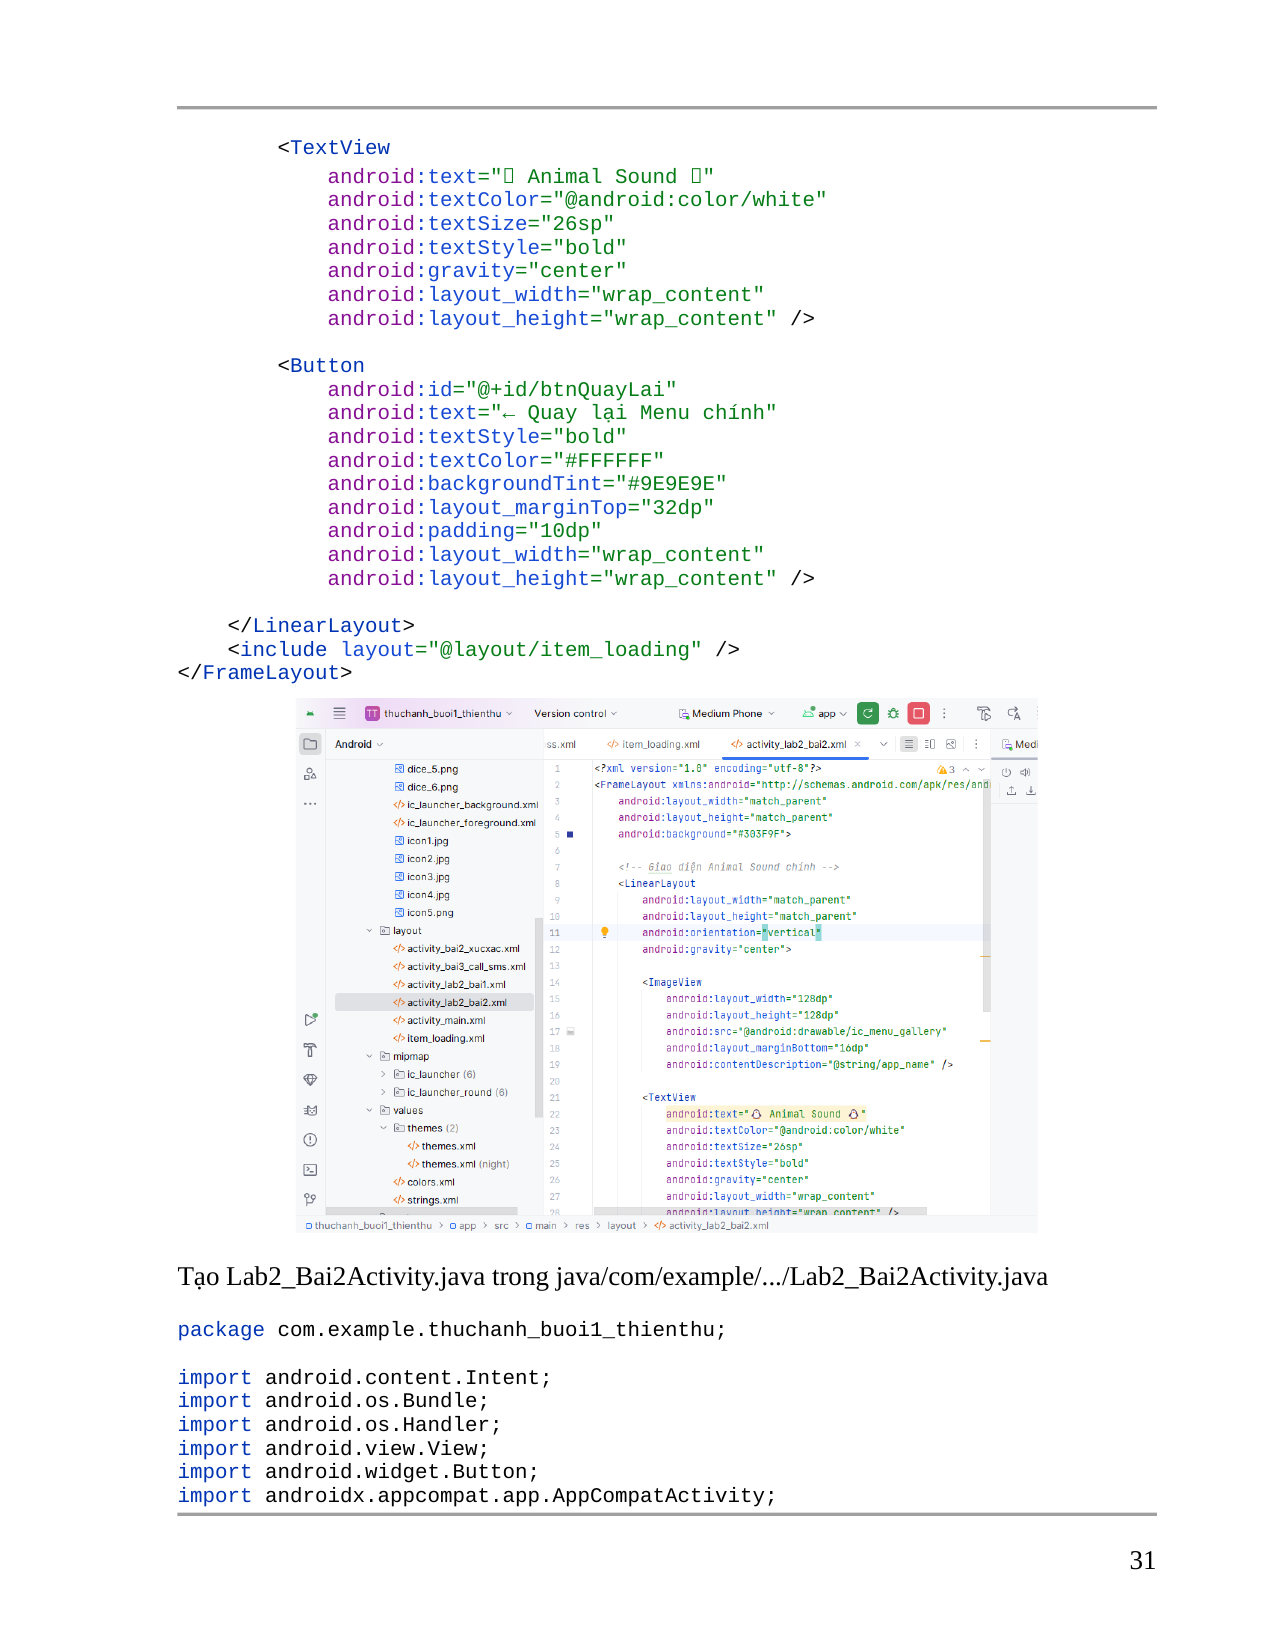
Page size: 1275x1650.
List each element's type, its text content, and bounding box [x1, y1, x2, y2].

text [177, 137, 1157, 686]
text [177, 1319, 1157, 1509]
picture [295, 698, 1038, 1233]
text Tạo Lab2_Bai2Activity.java trong java/com/example/.../Lab2_Bai2Activity.java [177, 1260, 1156, 1291]
